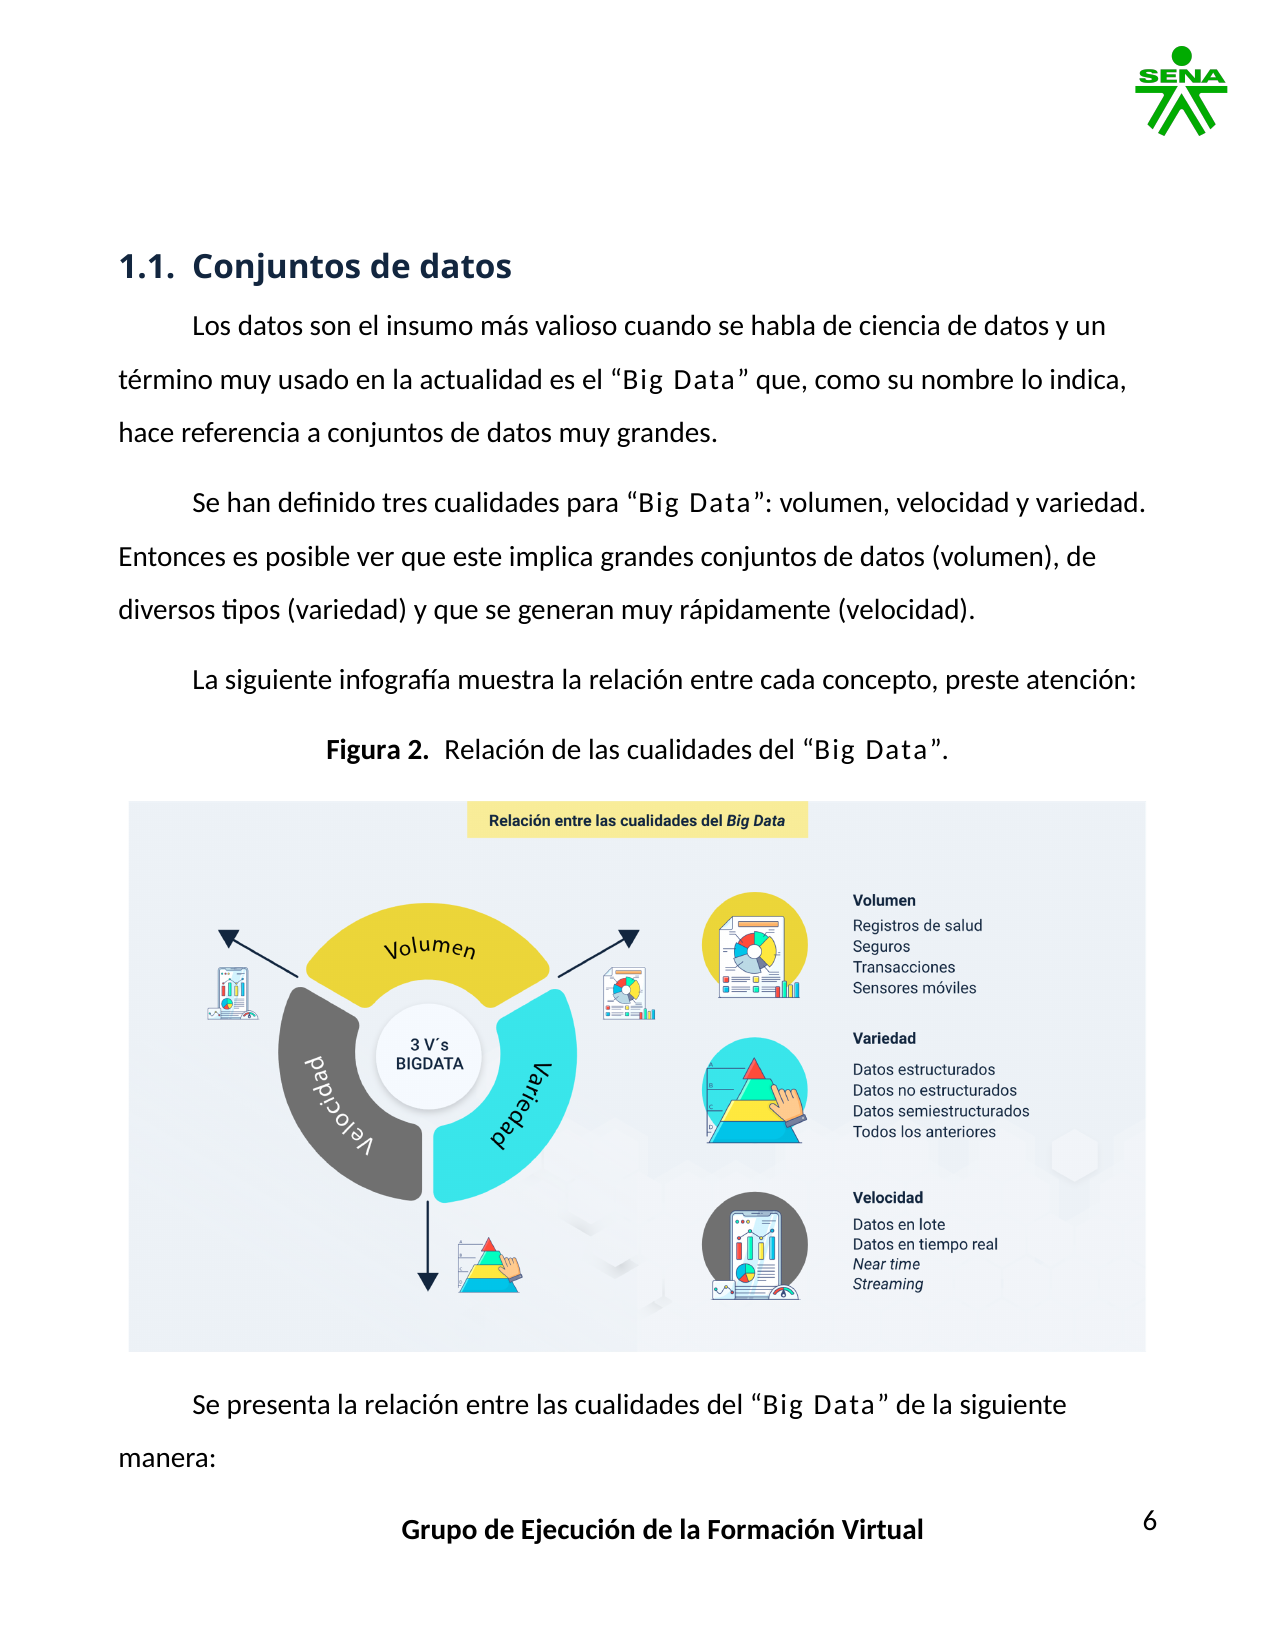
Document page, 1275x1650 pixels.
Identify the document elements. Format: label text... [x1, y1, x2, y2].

text Relación de las cualidades del “Big Data”. [118, 731, 1157, 767]
text Los datos son el insumo más valioso cuando se habla de ciencia de datos y un término muy usado en la actualidad es el “Big Data” que, como su nombre lo indica, hace referencia a conjuntos de datos muy grandes. [118, 307, 1157, 450]
text Se han definido tres cualidades para “Big Data”: volumen, velocidad y variedad. Entonces es posible ver que este implica grandes conjuntos de datos (volumen), de diversos tipos (variedad) y que se generan muy rápidamente (velocidad). [118, 484, 1157, 627]
subtitle Conjuntos de datos [118, 243, 1157, 288]
picture [128, 801, 1147, 1352]
text La siguiente infografía muestra la relación entre cada concepto, preste atención: [118, 661, 1157, 697]
picture [1135, 46, 1228, 136]
text Se presenta la relación entre las cualidades del “Big Data” de la siguiente manera: [118, 1386, 1157, 1475]
